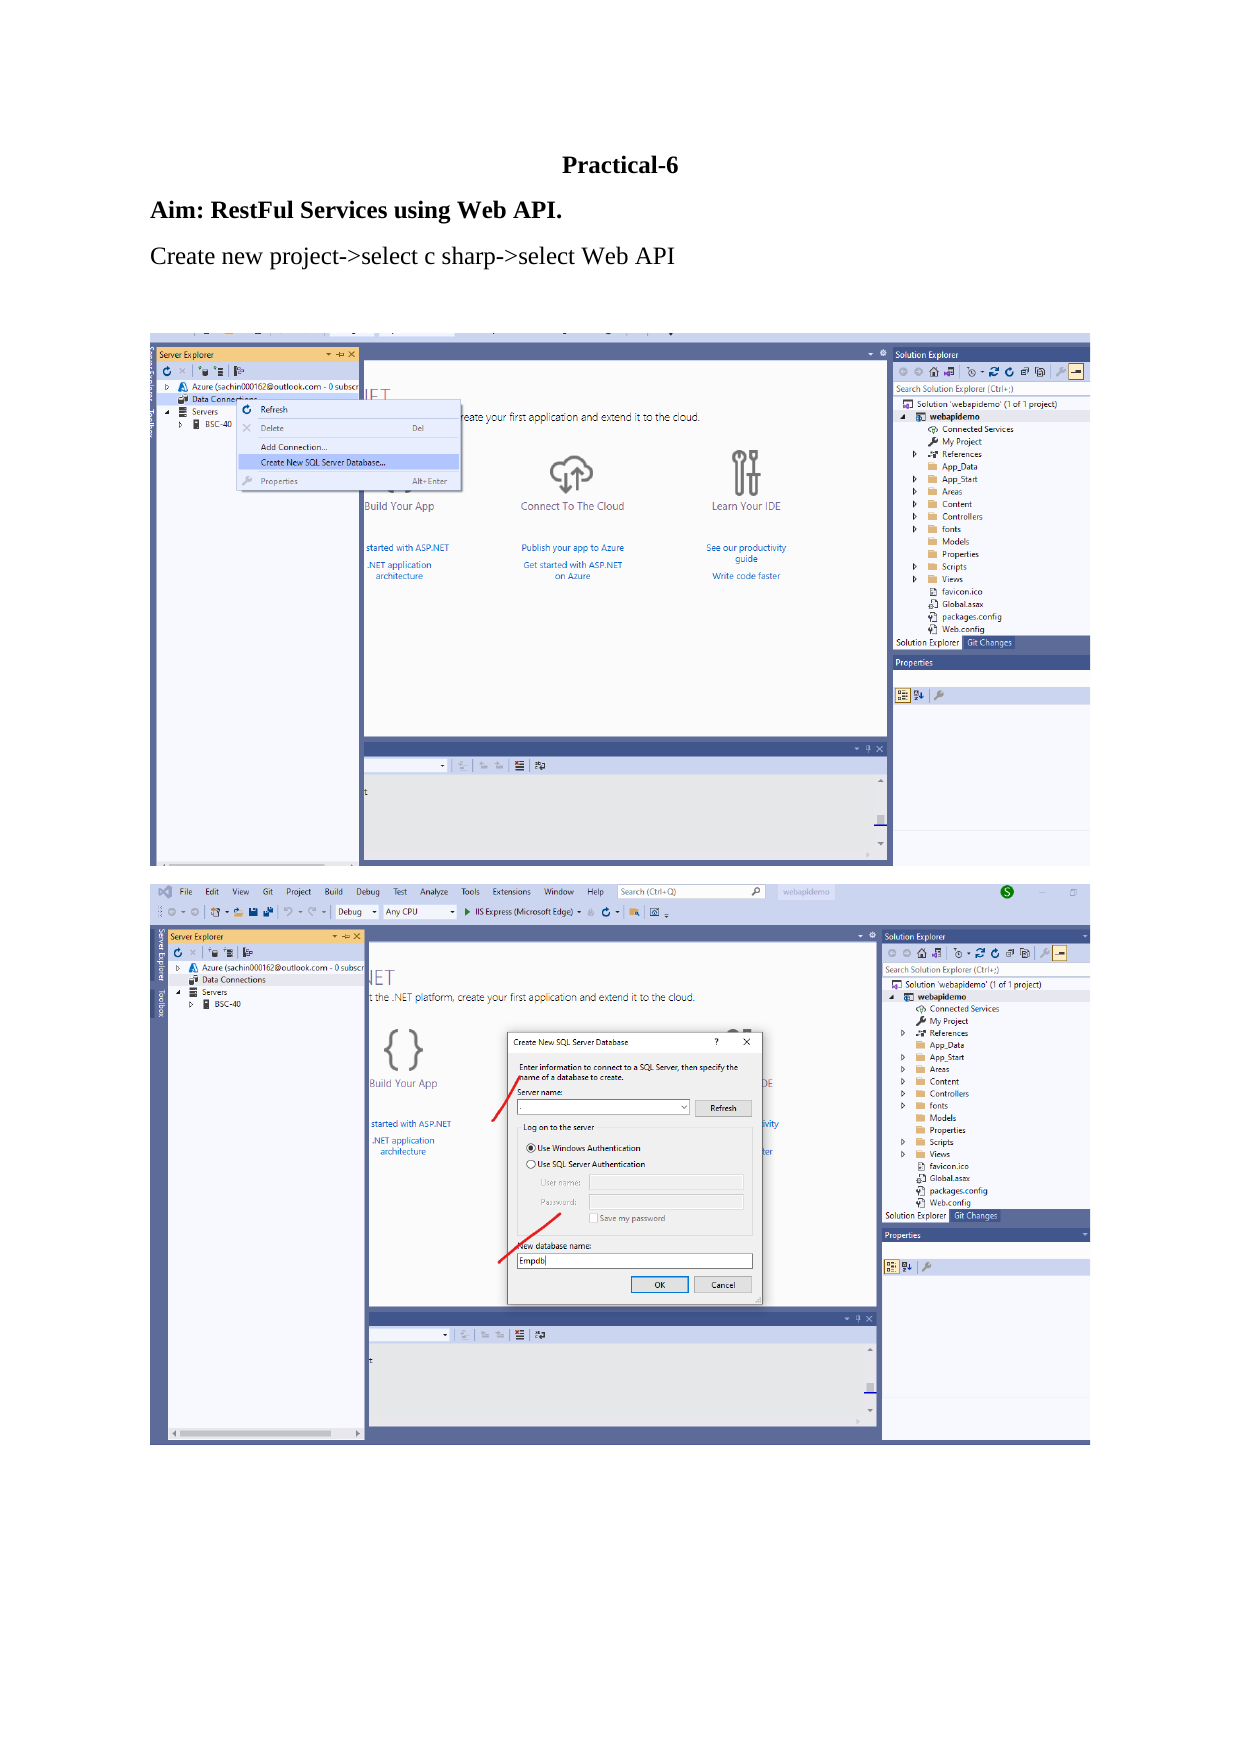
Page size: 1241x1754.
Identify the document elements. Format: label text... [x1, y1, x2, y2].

text Practical-6 [150, 150, 1090, 179]
text Create new project->select c sharp->select Web API [150, 241, 1090, 269]
picture [150, 884, 1091, 1445]
picture [150, 333, 1091, 866]
text Aim: RestFul Services using Web API. [150, 195, 1090, 224]
